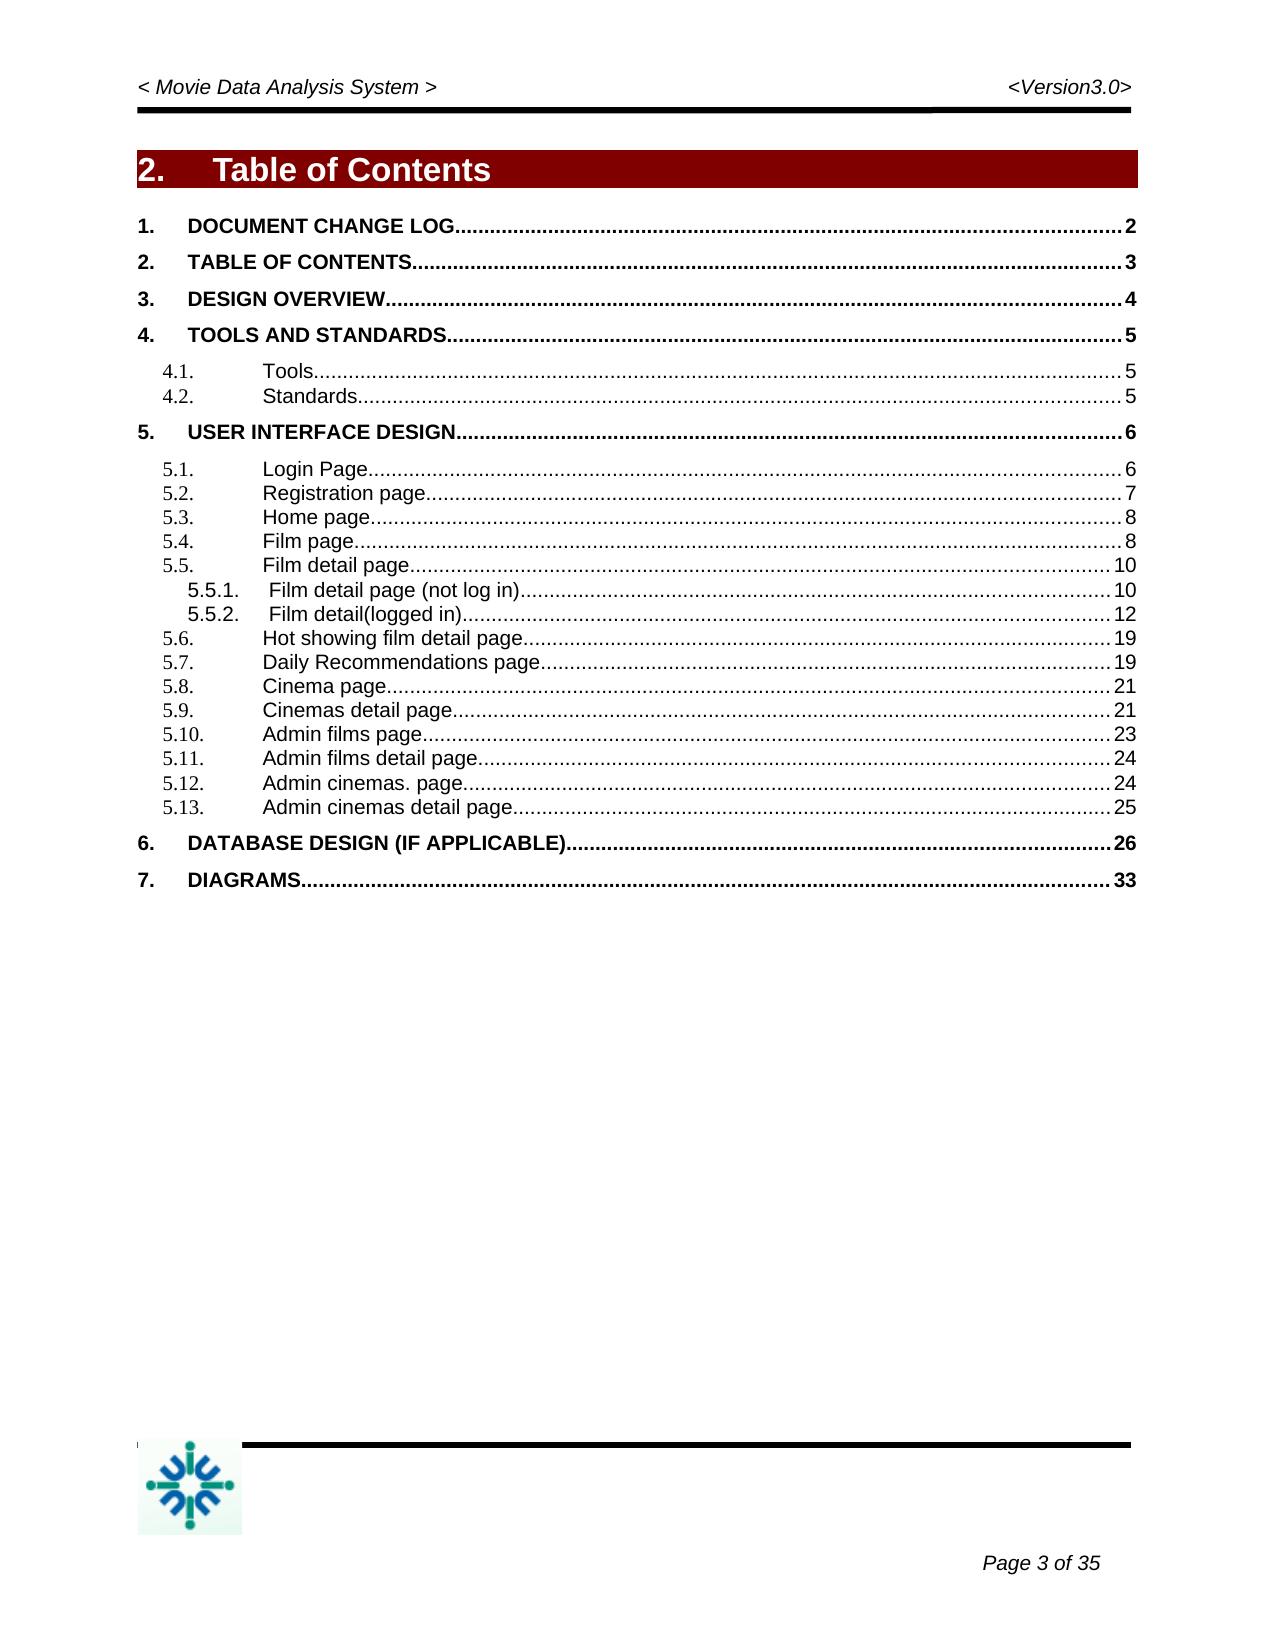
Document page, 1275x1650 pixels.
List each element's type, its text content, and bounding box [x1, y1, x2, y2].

text 4. Tools and Standards 5 [137, 323, 1138, 347]
text 6. Database Design (If Applicable) 26 [137, 831, 1138, 855]
text 5.12. Admin cinemas. page 24 [162, 770, 1138, 794]
text 5.5. Film detail page 10 [162, 553, 1138, 577]
text 5.5.2. Film detail(logged in) 12 [187, 601, 1138, 625]
text 1. Document Change Log 2 [137, 213, 1138, 237]
text 5.1. Login Page 6 [162, 457, 1138, 481]
subtitle Table of Contents [137, 150, 1138, 188]
text 7. Diagrams 33 [137, 868, 1138, 892]
text 5.6. Hot showing film detail page 19 [162, 625, 1138, 649]
text 2. Table of Contents 3 [137, 250, 1138, 274]
text 5.10. Admin films page 23 [162, 722, 1138, 746]
text 5.13. Admin cinemas detail page 25 [162, 794, 1138, 819]
text 5.7. Daily Recommendations page 19 [162, 649, 1138, 674]
text 5. User Interface Design 6 [137, 420, 1138, 444]
text 4.2. Standards 5 [162, 383, 1138, 408]
text 5.8. Cinema page 21 [162, 674, 1138, 698]
text 5.5.1. Film detail page (not log in) 10 [187, 577, 1138, 601]
text 4.1. Tools 5 [162, 359, 1138, 383]
text 5.11. Admin films detail page 24 [162, 746, 1138, 770]
text 3. Design Overview 4 [137, 286, 1138, 310]
picture [137, 1438, 243, 1535]
text 5.9. Cinemas detail page 21 [162, 698, 1138, 722]
text 5.4. Film page 8 [162, 529, 1138, 553]
text 5.3. Home page 8 [162, 505, 1138, 529]
text 5.2. Registration page 7 [162, 481, 1138, 505]
